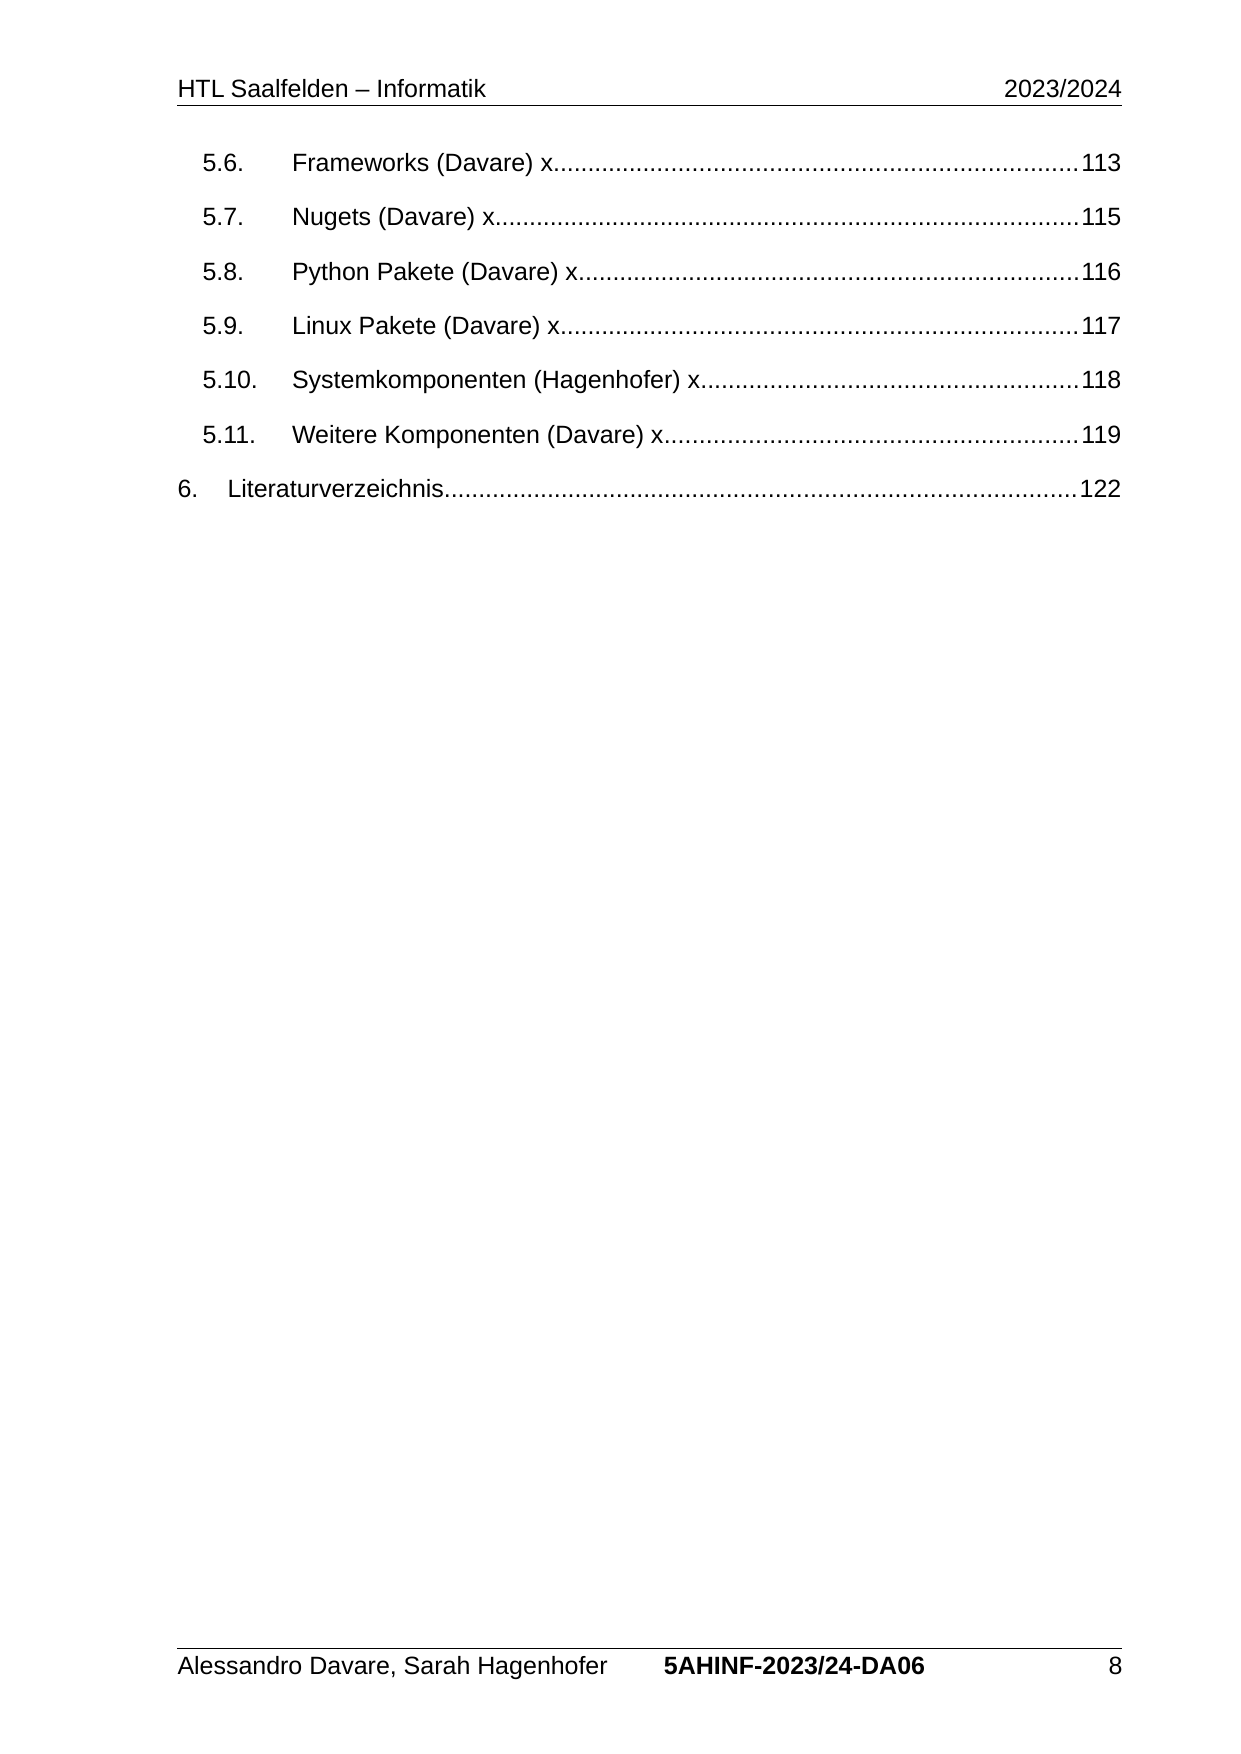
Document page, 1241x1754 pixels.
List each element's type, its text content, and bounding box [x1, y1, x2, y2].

text 5.6. Frameworks (Davare) x 113 [202, 148, 1122, 176]
text 6. Literaturverzeichnis 122 [177, 474, 1122, 503]
text 5.10. Systemkomponenten (Hagenhofer) x 118 [202, 365, 1122, 394]
text 5.11. Weitere Komponenten (Davare) x 119 [202, 419, 1122, 448]
text 5.9. Linux Pakete (Davare) x 117 [202, 311, 1122, 339]
text 5.8. Python Pakete (Davare) x 116 [202, 256, 1122, 285]
text 5.7. Nugets (Davare) x 115 [202, 202, 1122, 231]
